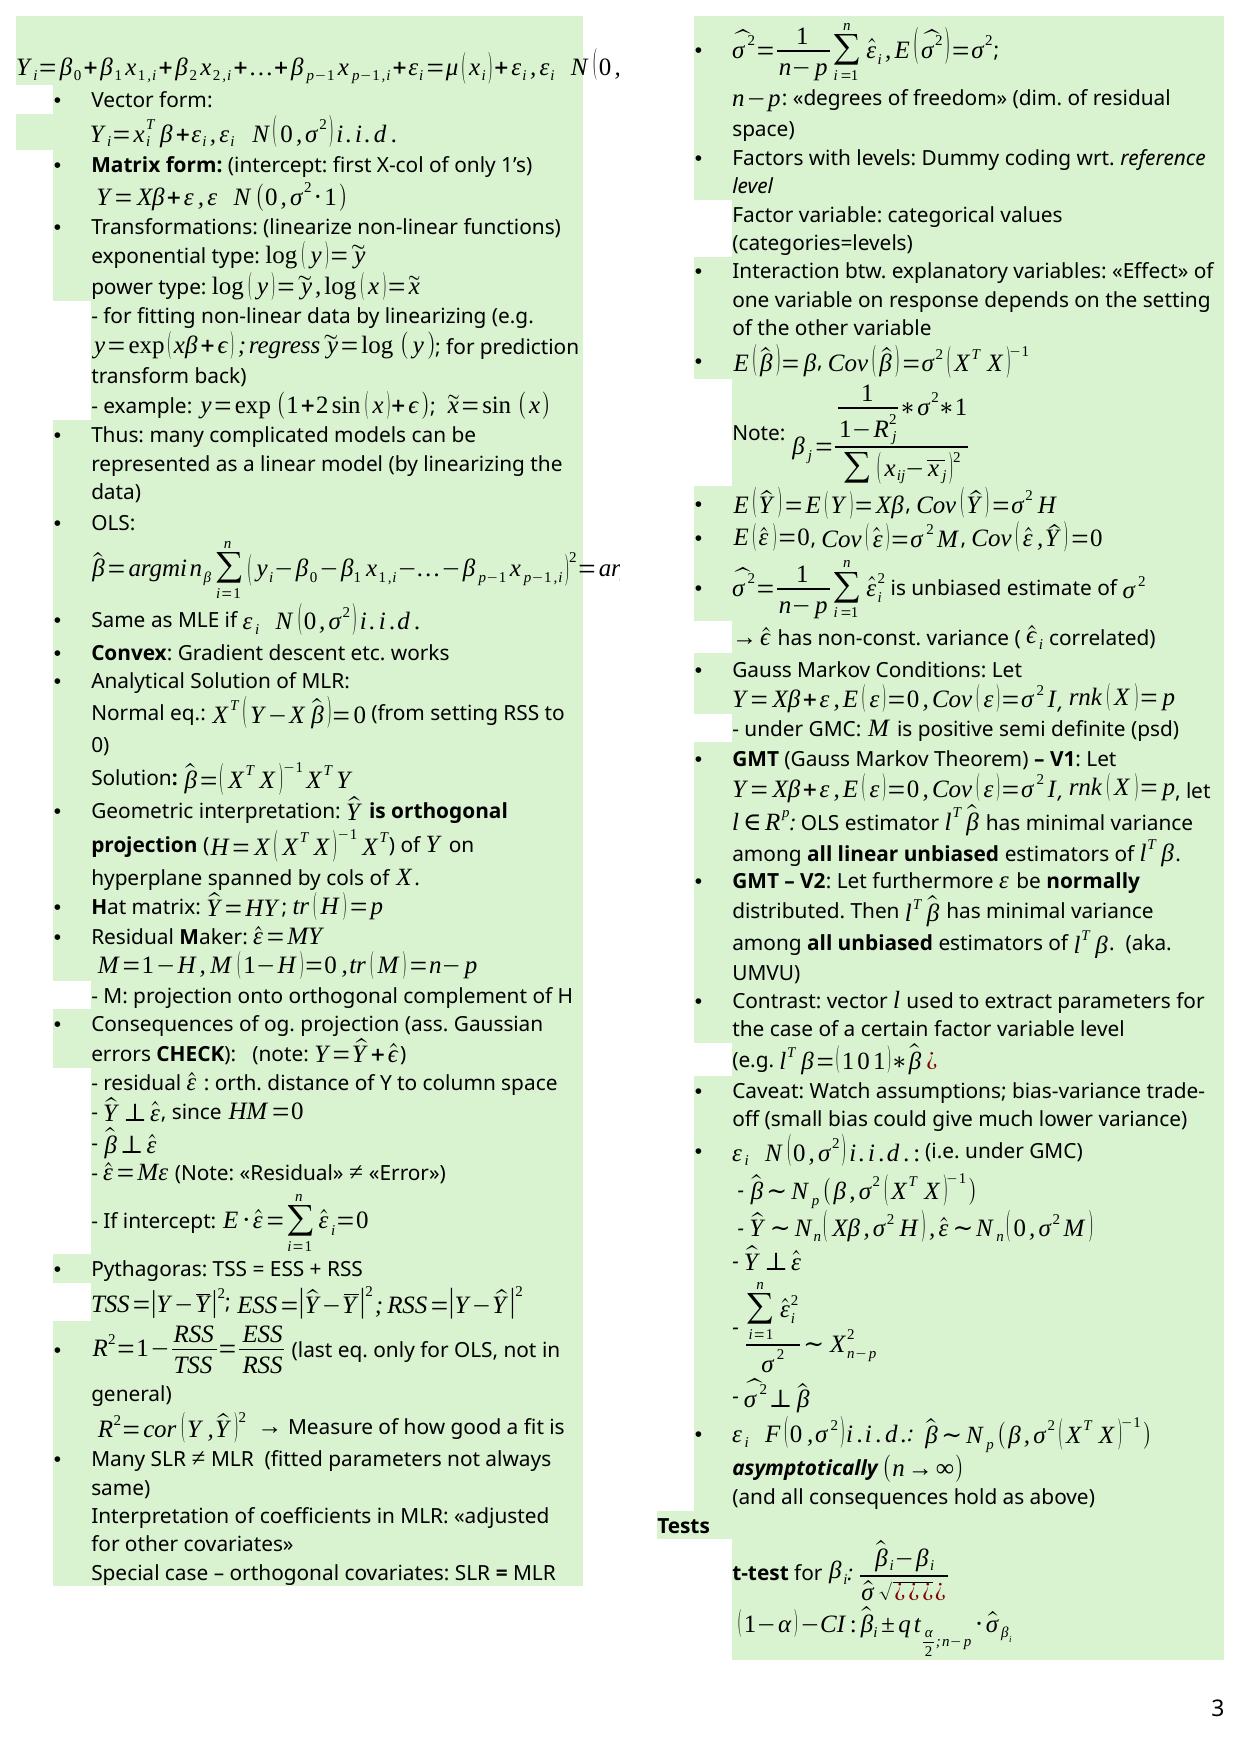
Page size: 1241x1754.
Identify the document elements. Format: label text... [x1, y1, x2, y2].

list Many SLR MLR (fitted parameters not always same) Interpretation of coefficients in MLR: «adjusted for other covariates» Special case – orthogonal covariates: SLR = MLR [53, 1444, 583, 1586]
list Vector form: [53, 85, 583, 114]
text ; [91, 1283, 583, 1321]
list Consequences of og. projection (ass. Gaussian errors CHECK): (note: ) [53, 1009, 583, 1068]
list - residual : orth. distance of Y to column space - , since - - (Note: «Residual» «Error») - If intercept: [91, 1068, 583, 1254]
list Pythagoras: TSS = ESS + RSS [53, 1254, 583, 1283]
text (e.g. [732, 1043, 1224, 1076]
list Thus: many complicated models can be represented as a linear model (by linearizing the data) [53, 421, 583, 506]
list : asymptotically (and all consequences hold as above) [694, 1413, 1224, 1511]
list Residual Maker: [53, 922, 583, 981]
list (last eq. only for OLS, not in general) Measure of how good a fit is [53, 1321, 583, 1444]
list Convex: Gradient descent etc. works [53, 638, 583, 667]
list Same as MLE if [53, 602, 583, 638]
list , [694, 342, 1224, 379]
list is unbiased estimate of [694, 554, 1224, 621]
list Contrast: vector used to extract parameters for the case of a certain factor variable level [694, 986, 1224, 1043]
text - M: projection onto orthogonal complement of H [91, 981, 583, 1009]
text - for fitting non-linear data by linearizing (e.g. ; for prediction transform back) [91, 301, 583, 389]
list Geometric interpretation: is orthogonal projection () of on hyperplane spanned by cols of . [53, 795, 583, 891]
list ; : «degrees of freedom» (dim. of residual space) [694, 16, 1224, 143]
text Note: [732, 379, 1224, 486]
list GMT (Gauss Markov Theorem) – V1: Let , , let : OLS estimator has minimal variance among all linear unbiased estimators of . [694, 742, 1224, 867]
list Caveat: Watch assumptions; bias-variance trade-off (small bias could give much lower variance) [694, 1076, 1224, 1133]
list (i.e. under GMC) - - - - - [694, 1133, 1224, 1413]
list Gauss Markov Conditions: Let , [694, 653, 1224, 714]
list GMT – V2: Let furthermore be normally distributed. Then has minimal variance among all unbiased estimators of . (aka. UMVU) [694, 867, 1224, 986]
list , [694, 486, 1224, 520]
list Matrix form: (intercept: first X-col of only 1’s) [53, 150, 583, 212]
text Tests [657, 1511, 1224, 1539]
list Hat matrix: ; [53, 891, 583, 922]
text - under GMC: is positive semi definite (psd) [732, 714, 1224, 742]
text t-test for : [732, 1539, 1224, 1660]
list Interaction btw. explanatory variables: «Effect» of one variable on response depends on the setting of the other variable [694, 257, 1224, 342]
text - example: ; [91, 389, 583, 421]
list Transformations: (linearize non-linear functions) exponential type: power type: [53, 212, 583, 301]
list Factors with levels: Dummy coding wrt. reference level [694, 143, 1224, 200]
text Factor variable: categorical values (categories=levels) [732, 200, 1224, 257]
list Analytical Solution of MLR: Normal eq.: (from setting RSS to 0) Solution: [53, 667, 583, 795]
list , , [694, 520, 1224, 554]
text has non-const. variance ( correlated) [732, 621, 1224, 653]
list OLS: [53, 506, 583, 602]
